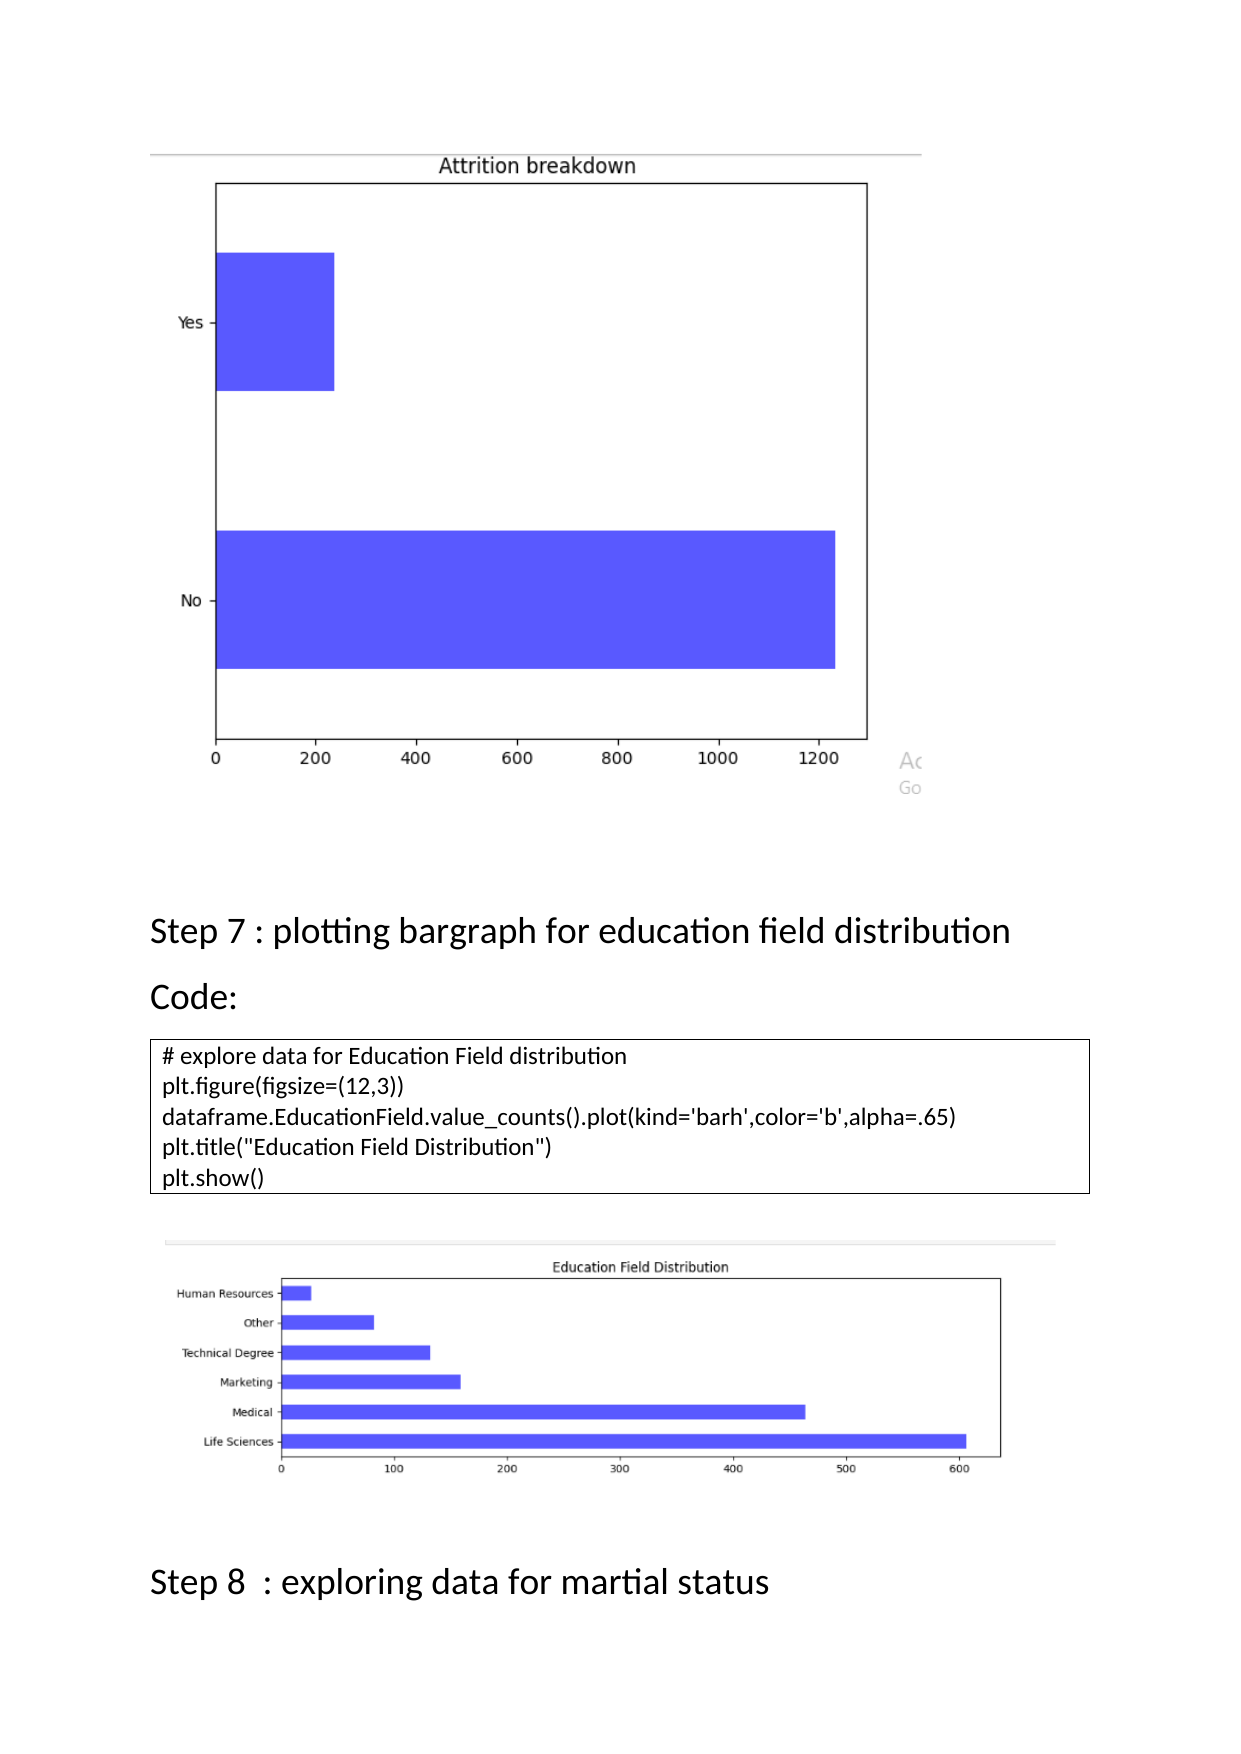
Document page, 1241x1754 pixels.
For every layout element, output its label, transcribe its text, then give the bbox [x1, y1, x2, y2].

text Step 8 : exploring data for martial status [150, 1558, 1090, 1603]
picture [150, 1240, 1056, 1492]
picture [150, 150, 922, 794]
table_header # explore data for Education Field distribution plt.figure(figsize=(12,3)) dataframe.EducationField.value_counts().plot(kind='barh',color='b',alpha=.65) plt.title("Education Field Distribution") plt.show() [151, 1040, 1089, 1192]
text Step 7 : plotting bargraph for education field distribution [150, 907, 1090, 952]
text Code: [150, 973, 1090, 1018]
